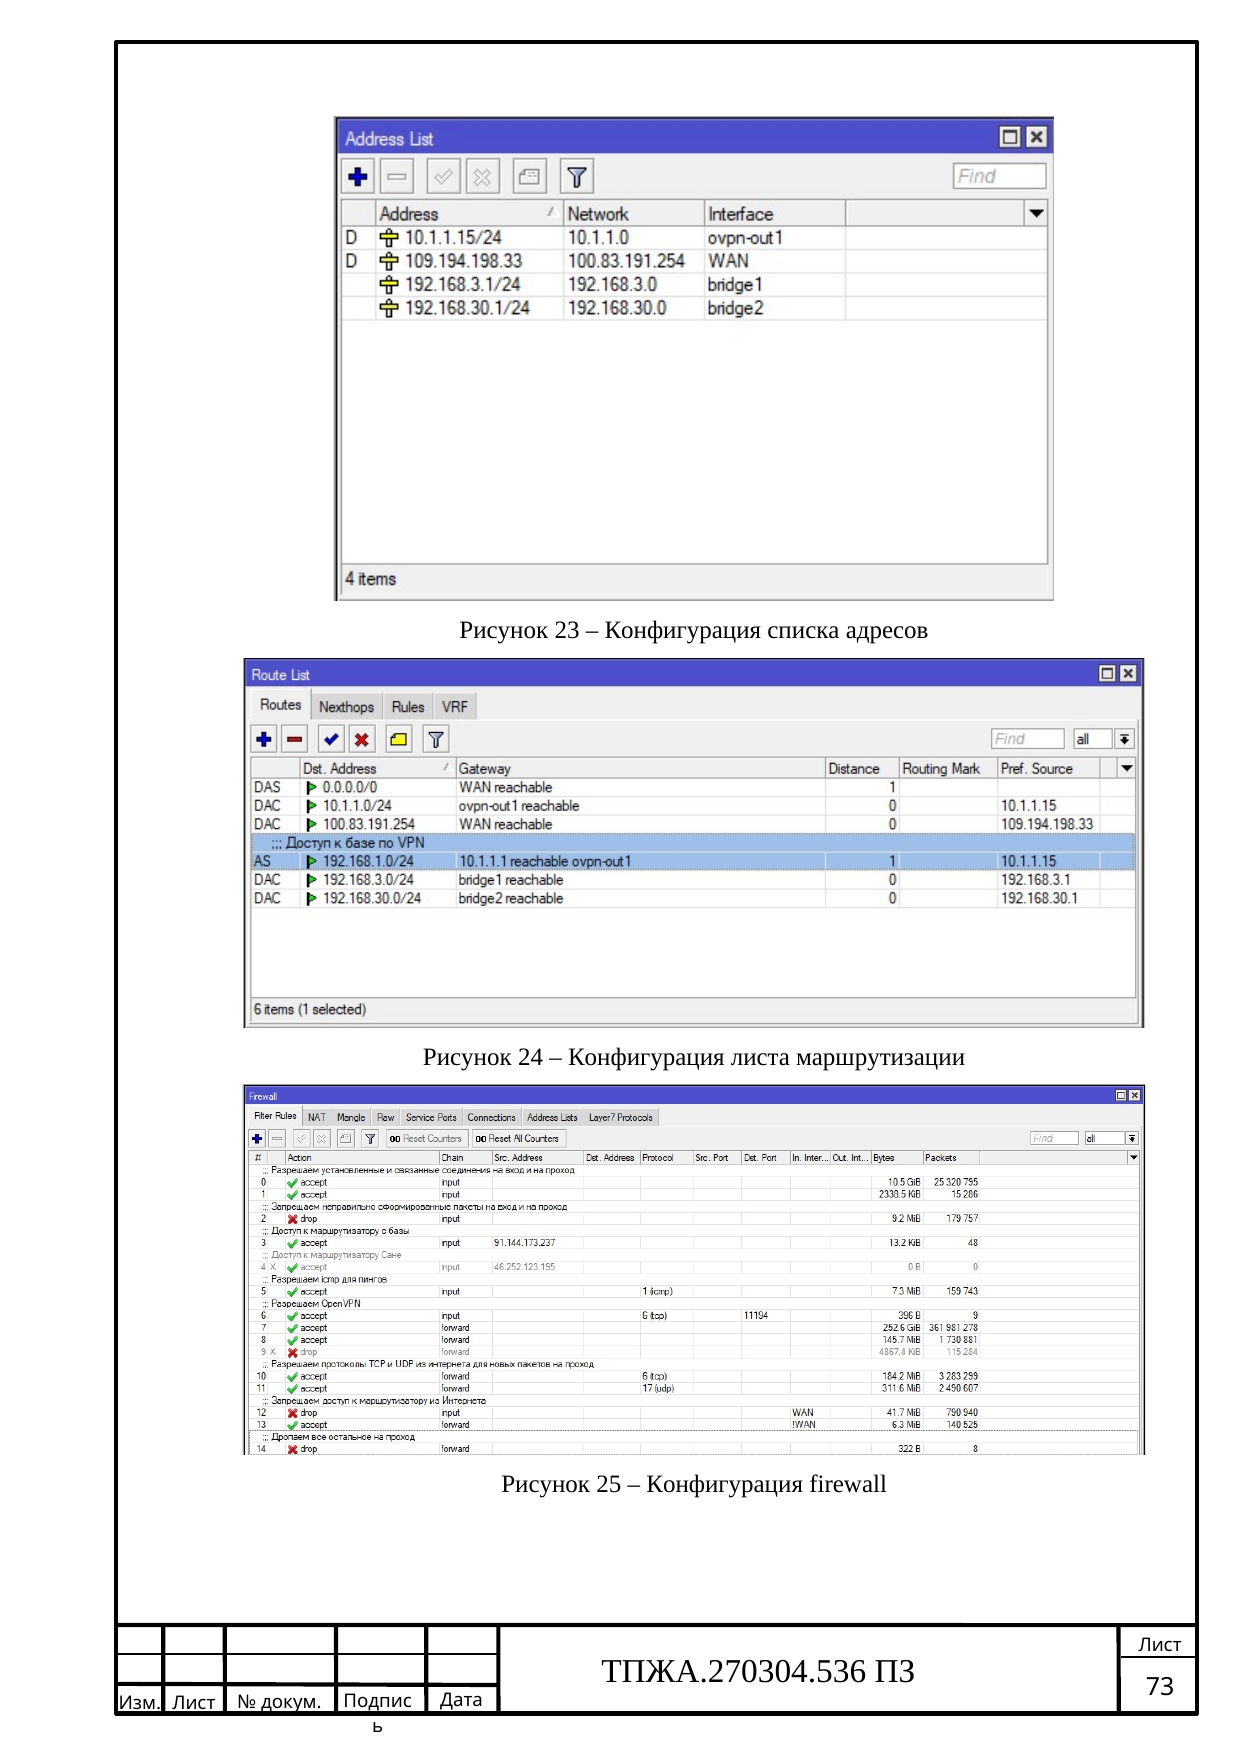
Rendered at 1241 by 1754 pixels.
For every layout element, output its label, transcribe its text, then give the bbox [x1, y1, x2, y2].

picture [242, 1084, 1146, 1455]
picture [243, 658, 1145, 1028]
text Рисунок 23 – Конфигурация списка адресов [162, 615, 1152, 644]
text Рисунок 24 – Конфигурация листа маршрутизации [162, 1042, 1152, 1070]
picture [333, 116, 1054, 601]
text Рисунок 25 – Конфигурация firewall [162, 1469, 1152, 1498]
